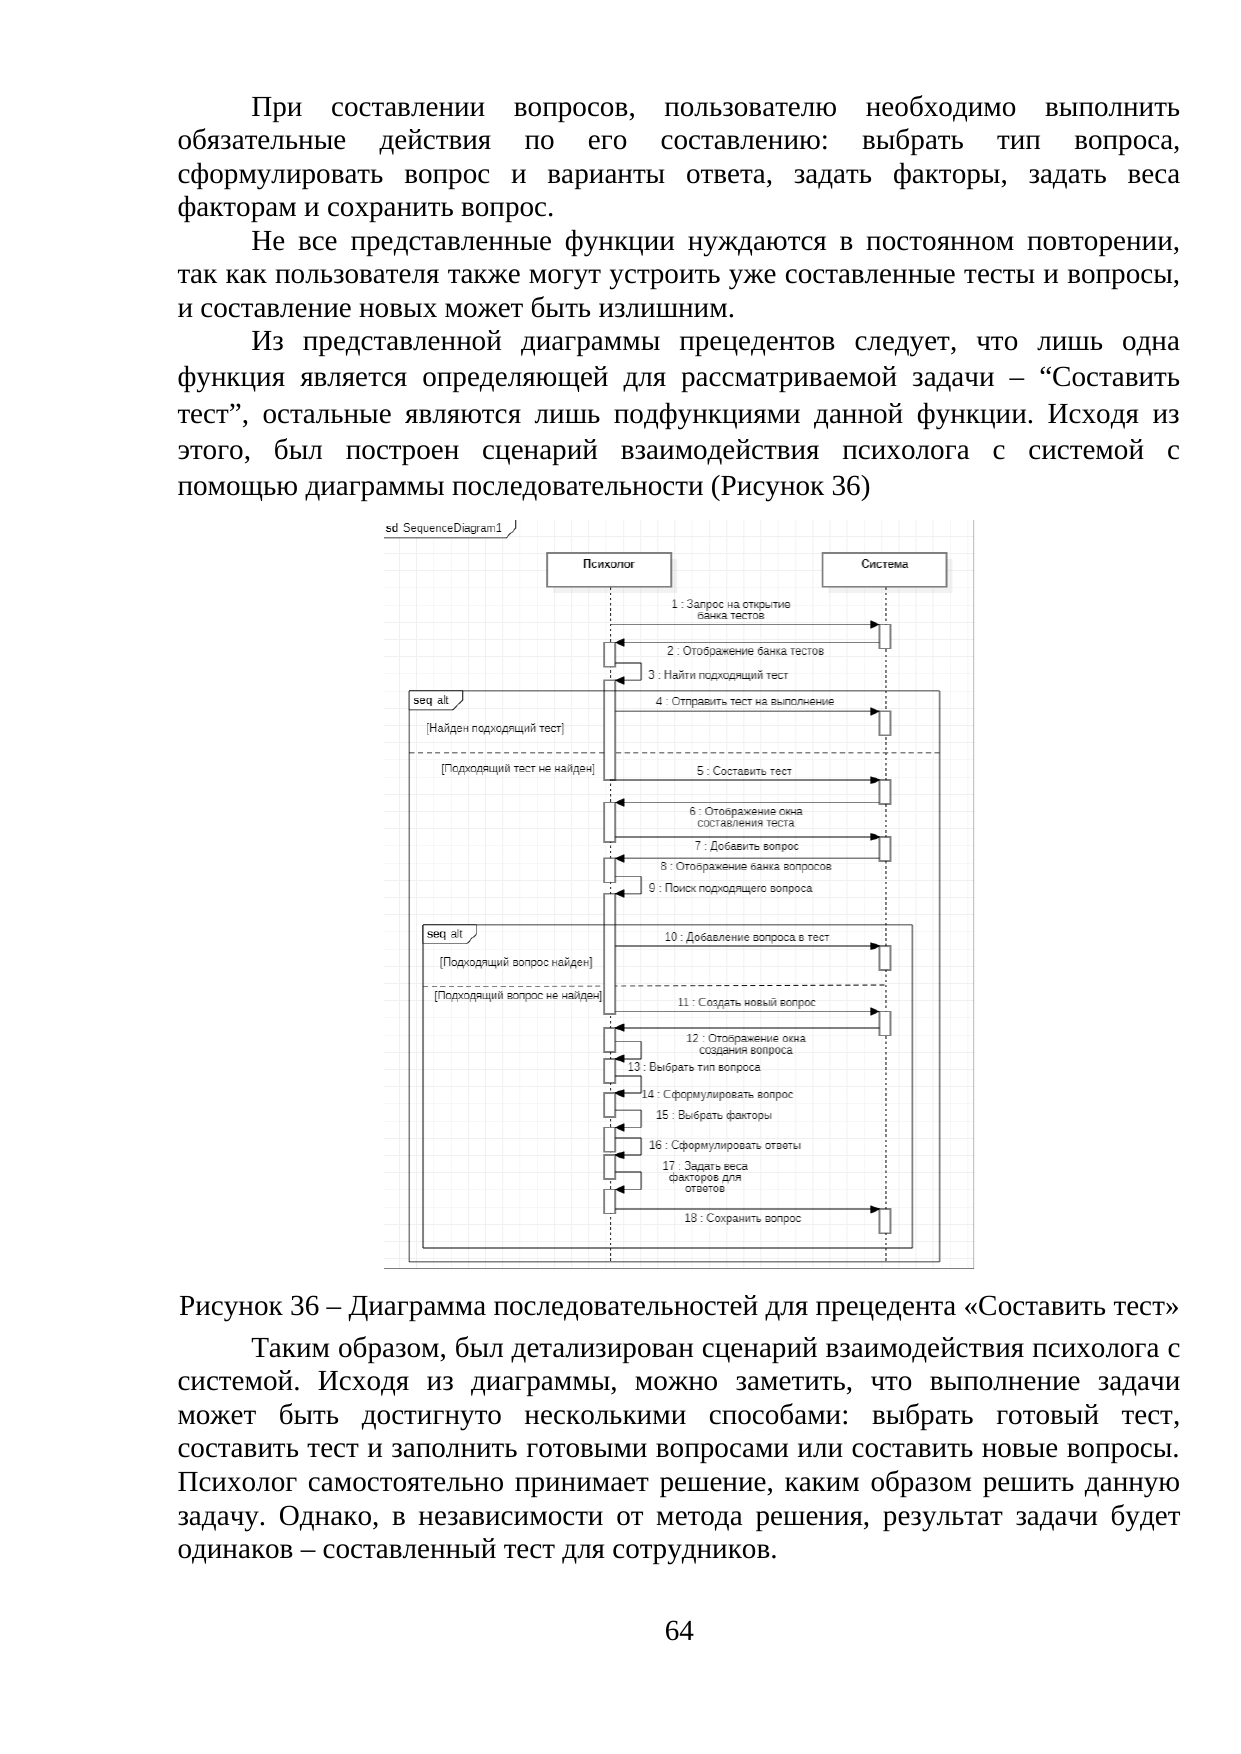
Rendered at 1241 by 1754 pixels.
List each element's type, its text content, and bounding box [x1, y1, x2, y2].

picture [384, 520, 975, 1269]
text Таким образом, был детализирован сценарий взаимодействия психолога с системой. Исходя из диаграммы, можно заметить, что выполнение задачи может быть достигнуто несколькими способами: выбрать готовый тест, составить тест и заполнить готовыми вопросами или составить новые вопросы. Психолог самостоятельно принимает решение, каким образом решить данную задачу. Однако, в независимости от метода решения, результат задачи будет одинаков – составленный тест для сотрудников. [177, 1330, 1181, 1565]
text При составлении вопросов, пользователю необходимо выполнить обязательные действия по его составлению: выбрать тип вопроса, сформулировать вопрос и варианты ответа, задать факторы, задать веса факторам и сохранить вопрос. [177, 89, 1181, 223]
text Из представленной диаграммы прецедентов следует, что лишь одна функция является определяющей для рассматриваемой задачи – “Составить тест”, остальные являются лишь подфункциями данной функции. Исходя из этого, был построен сценарий взаимодействия психолога с системой с помощью диаграммы последовательности (Рисунок 36) [177, 323, 1181, 502]
text Рисунок 36 – Диаграмма последовательностей для прецедента «Составить тест» [177, 1288, 1181, 1322]
text Не все представленные функции нуждаются в постоянном повторении, так как пользователя также могут устроить уже составленные тесты и вопросы, и составление новых может быть излишним. [177, 223, 1181, 323]
